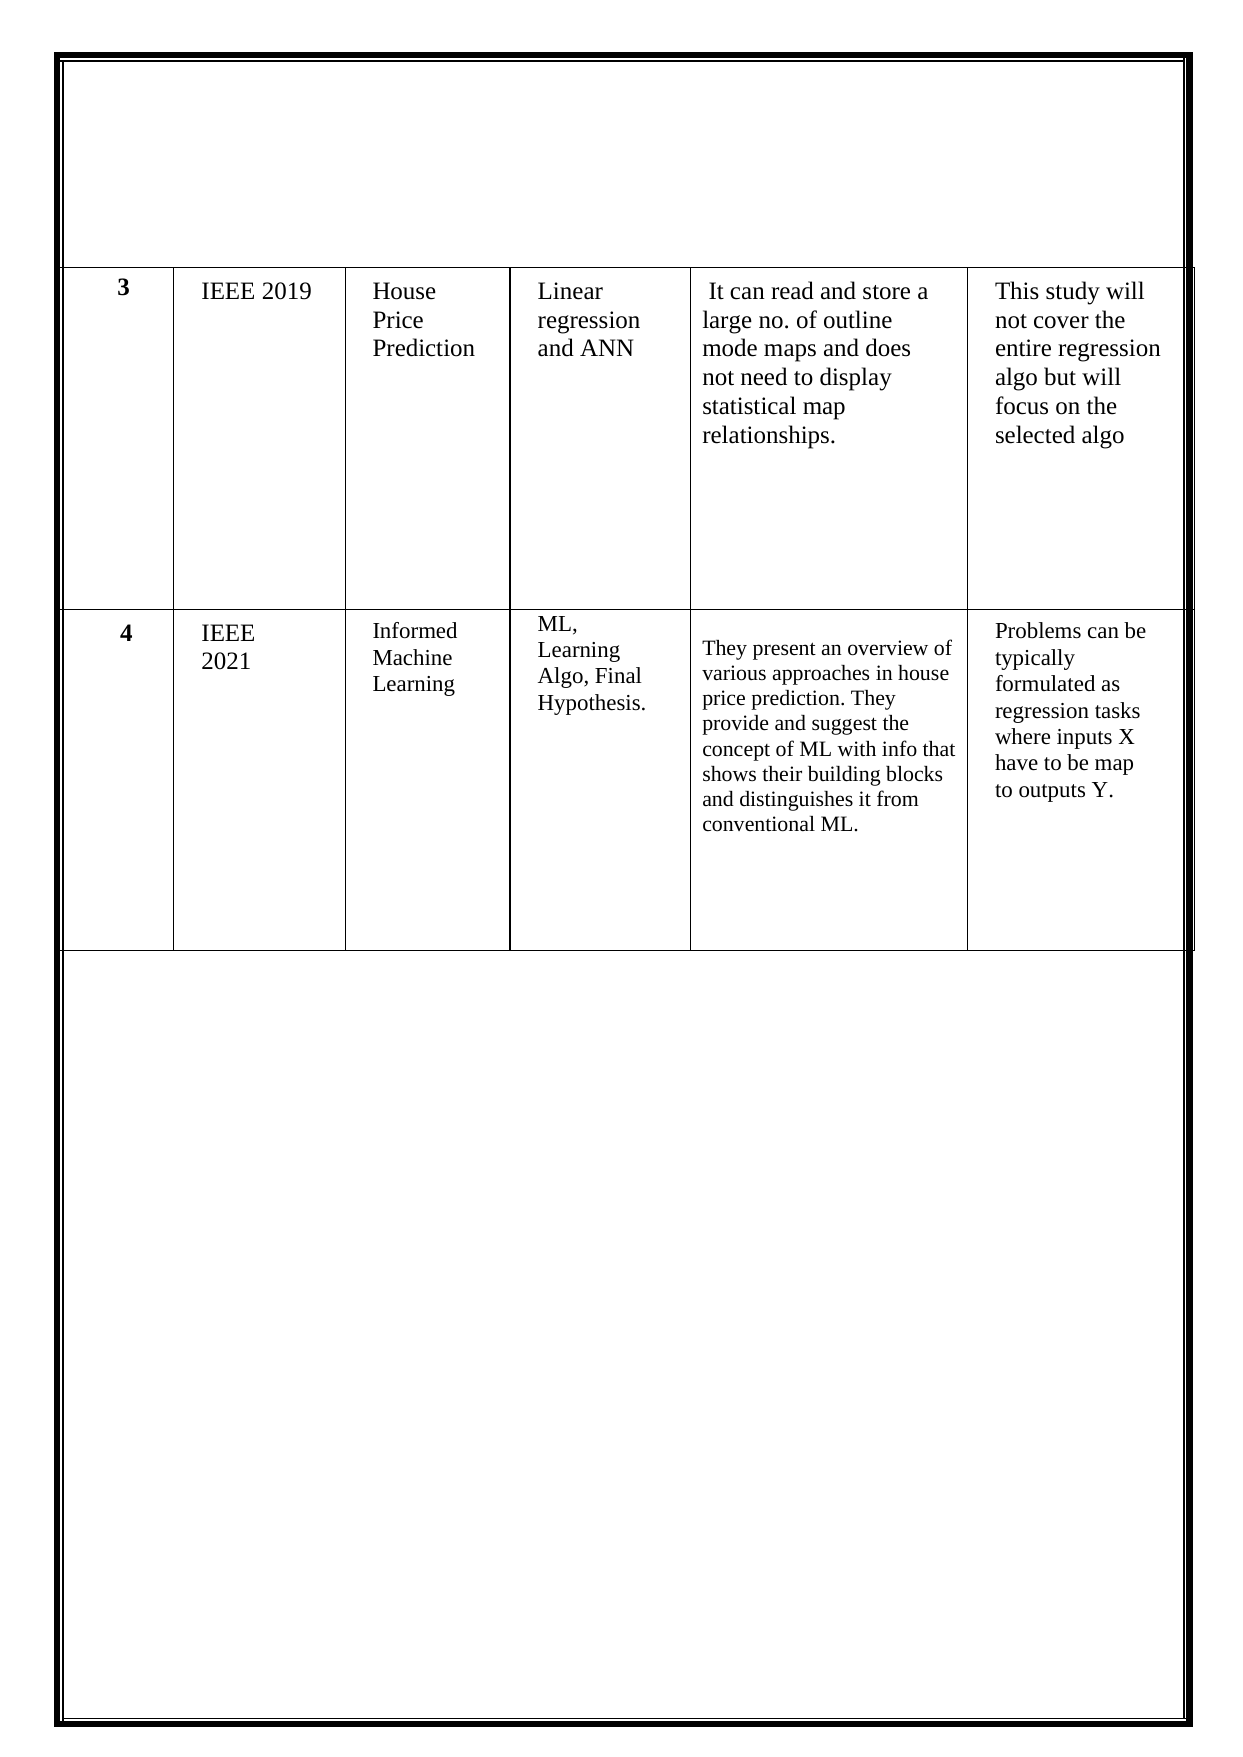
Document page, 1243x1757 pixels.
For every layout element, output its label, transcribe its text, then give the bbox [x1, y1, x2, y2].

table_cell [64, 610, 173, 950]
table_cell IEEE 2021 [174, 610, 345, 950]
table_header [64, 268, 173, 609]
table_header House Price Prediction [346, 268, 509, 609]
table_header IEEE 2019 [174, 268, 345, 609]
table_header This study will not cover the entire regression algo but will focus on the selected algo [968, 268, 1183, 609]
table_cell Problems can be typically formulated as regression tasks where inputs X have to be map to outputs Y. [968, 610, 1183, 950]
table_header Linear regression and ANN [511, 268, 690, 609]
table_header It can read and store a large no. of outline mode maps and does not need to display statistical map relationships. [691, 268, 967, 609]
table_cell They present an overview of various approaches in house price prediction. They provide and suggest the concept of ML with info that shows their building blocks and distinguishes it from conventional ML. [691, 610, 967, 950]
table_cell Informed Machine Learning [346, 610, 509, 950]
table_cell ML, Learning Algo, Final Hypothesis. [511, 610, 690, 950]
